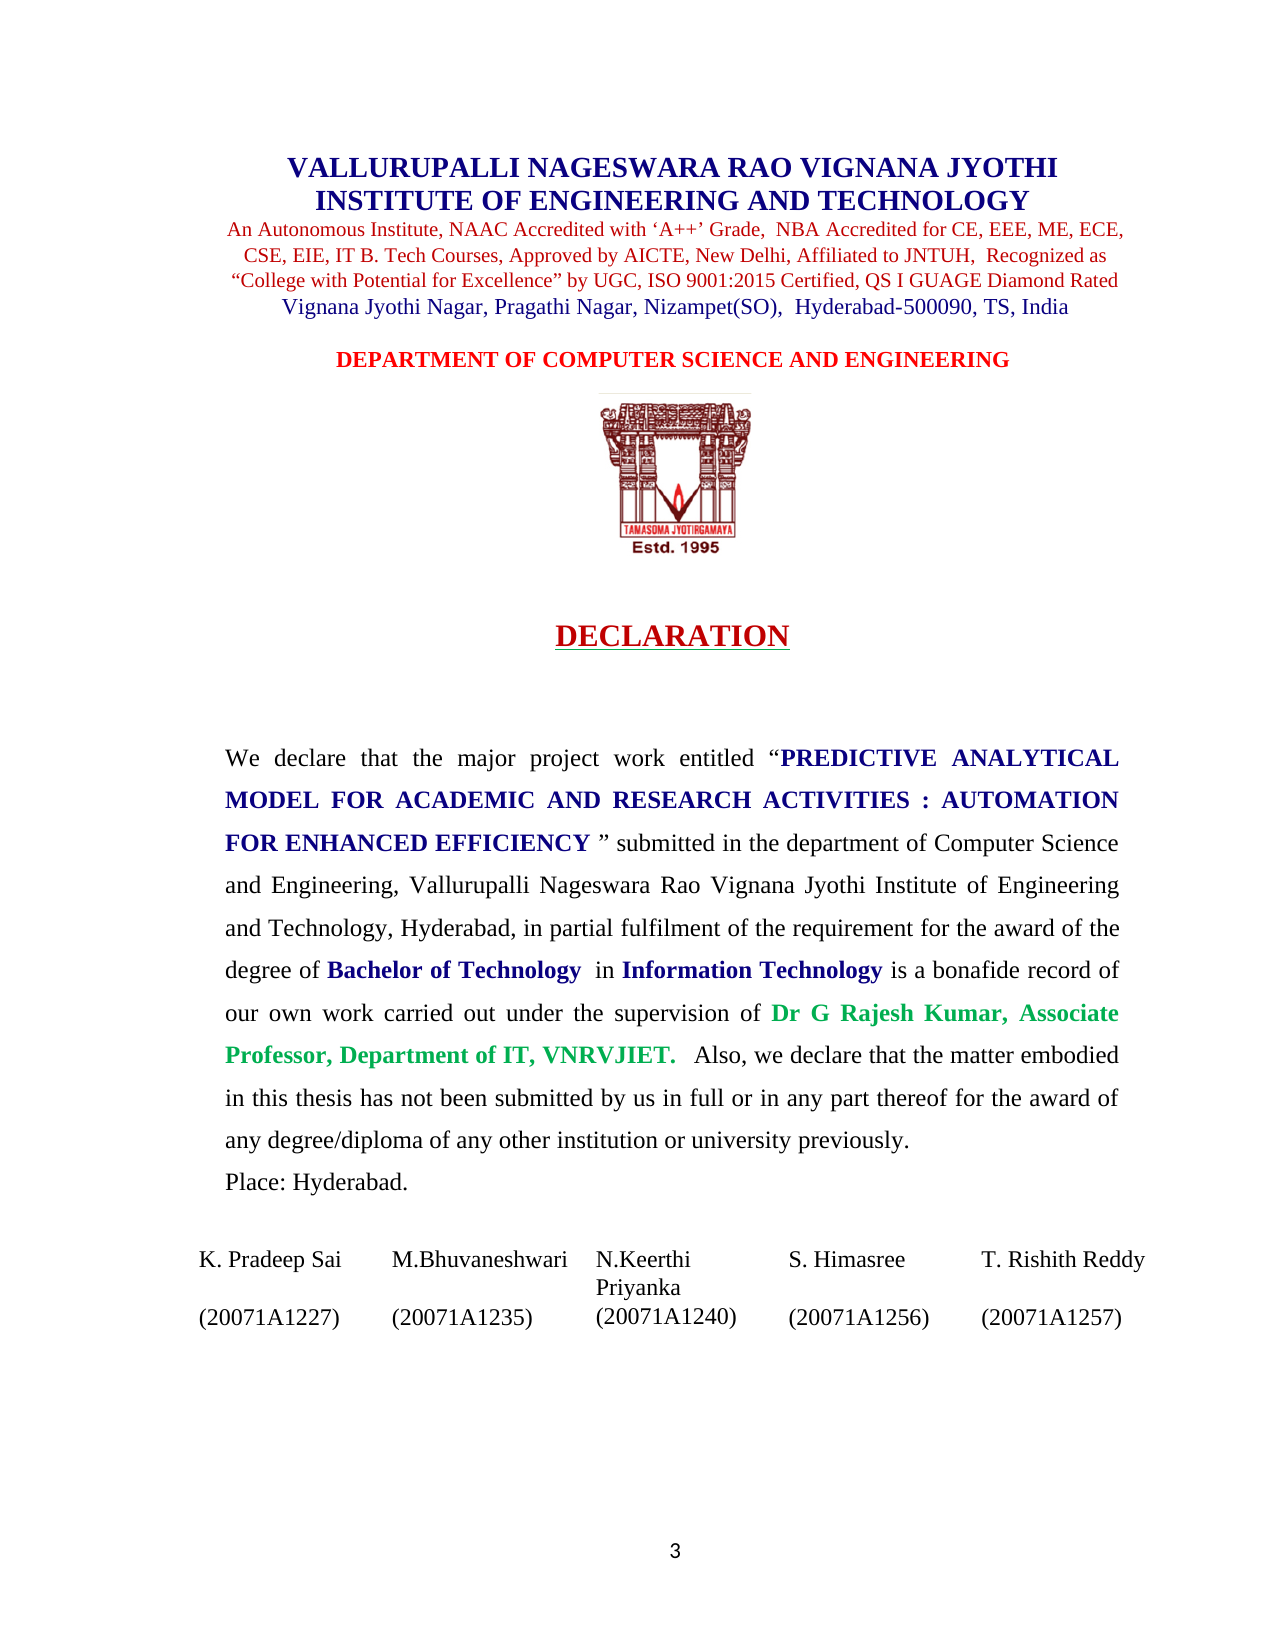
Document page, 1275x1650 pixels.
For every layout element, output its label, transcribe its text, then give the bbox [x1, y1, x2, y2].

text Vignana Jyothi Nagar, Pragathi Nagar, Nizampet(SO), Hyderabad-500090, TS, India [206, 293, 1144, 320]
table_header M.Bhuvaneshwari (20071A1235) [380, 1244, 584, 1384]
table_header N.Keerthi Priyanka (20071A1240) [584, 1244, 777, 1384]
text An Autonomous Institute, NAAC Accredited with ‘A++’ Grade, NBA Accredited for CE, EEE, ME, ECE, CSE, EIE, IT B. Tech Courses, Approved by AICTE, New Delhi, Affiliated to JNTUH, Recognized as “College with Potential for Excellence” by UGC, ISO 9001:2015 Certified, QS I GUAGE Diamond Rated [206, 217, 1144, 292]
table_header K. Pradeep Sai (20071A1227) [188, 1244, 380, 1384]
text DECLARATION [225, 618, 1120, 653]
text Place: Hyderabad. [225, 1168, 1120, 1196]
picture [598, 393, 752, 556]
table_header S. Himasree (20071A1256) [777, 1244, 970, 1384]
text We declare that the major project work entitled “PREDICTIVE ANALYTICAL MODEL FOR ACADEMIC AND RESEARCH ACTIVITIES : AUTOMATION FOR ENHANCED EFFICIENCY ” submitted in the department of Computer Science and Engineering, Vallurupalli Nageswara Rao Vignana Jyothi Institute of Engineering and Technology, Hyderabad, in partial fulfilment of the requirement for the award of the degree of Bachelor of Technology in Information Technology is a bonafide record of our own work carried out under the supervision of Dr G Rajesh Kumar, Associate Professor, Department of IT, VNRVJIET. Also, we declare that the matter embodied in this thesis has not been submitted by us in full or in any part thereof for the award of any degree/diploma of any other institution or university previously. [225, 743, 1120, 1154]
text DEPARTMENT OF COMPUTER SCIENCE AND ENGINEERING [225, 346, 1121, 372]
table_header T. Rishith Reddy (20071A1257) [970, 1244, 1162, 1384]
text VALLURUPALLI NAGESWARA RAO VIGNANA JYOTHI INSTITUTE OF ENGINEERING and TECHNOLOGY [225, 150, 1120, 217]
